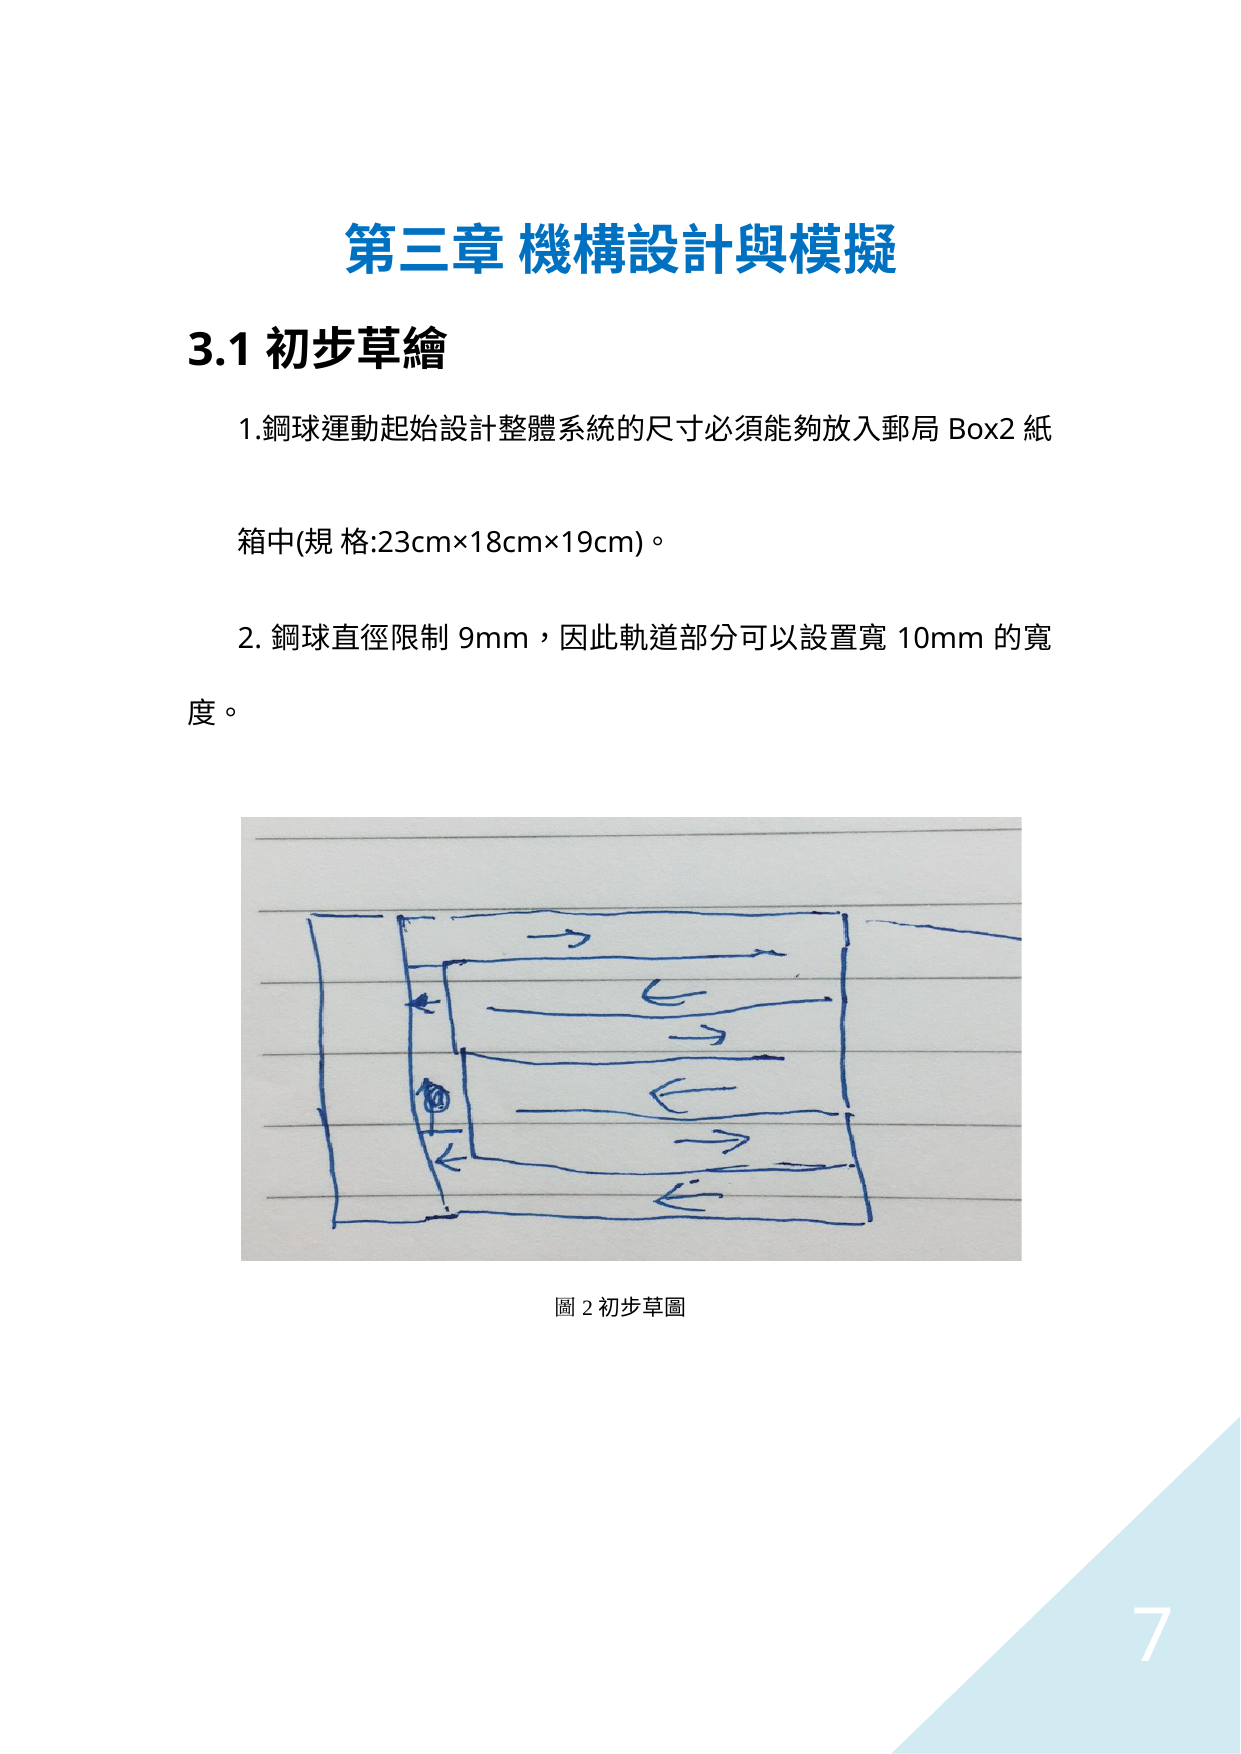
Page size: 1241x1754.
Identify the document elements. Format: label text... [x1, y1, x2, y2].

title 第三章 機構設計與模擬 [187, 189, 1053, 302]
picture [241, 817, 1022, 1261]
text 1.鋼球運動起始設計整體系統的尺寸必須能夠放入郵局 Box2 紙箱中(規 格:23cm×18cm×19cm)。 [237, 389, 1053, 577]
subtitle 3.1 初步草繪 [187, 308, 1053, 383]
text 2. 鋼球直徑限制 9mm，因此軌道部分可以設置寬 10mm 的寬度。 [187, 598, 1053, 748]
